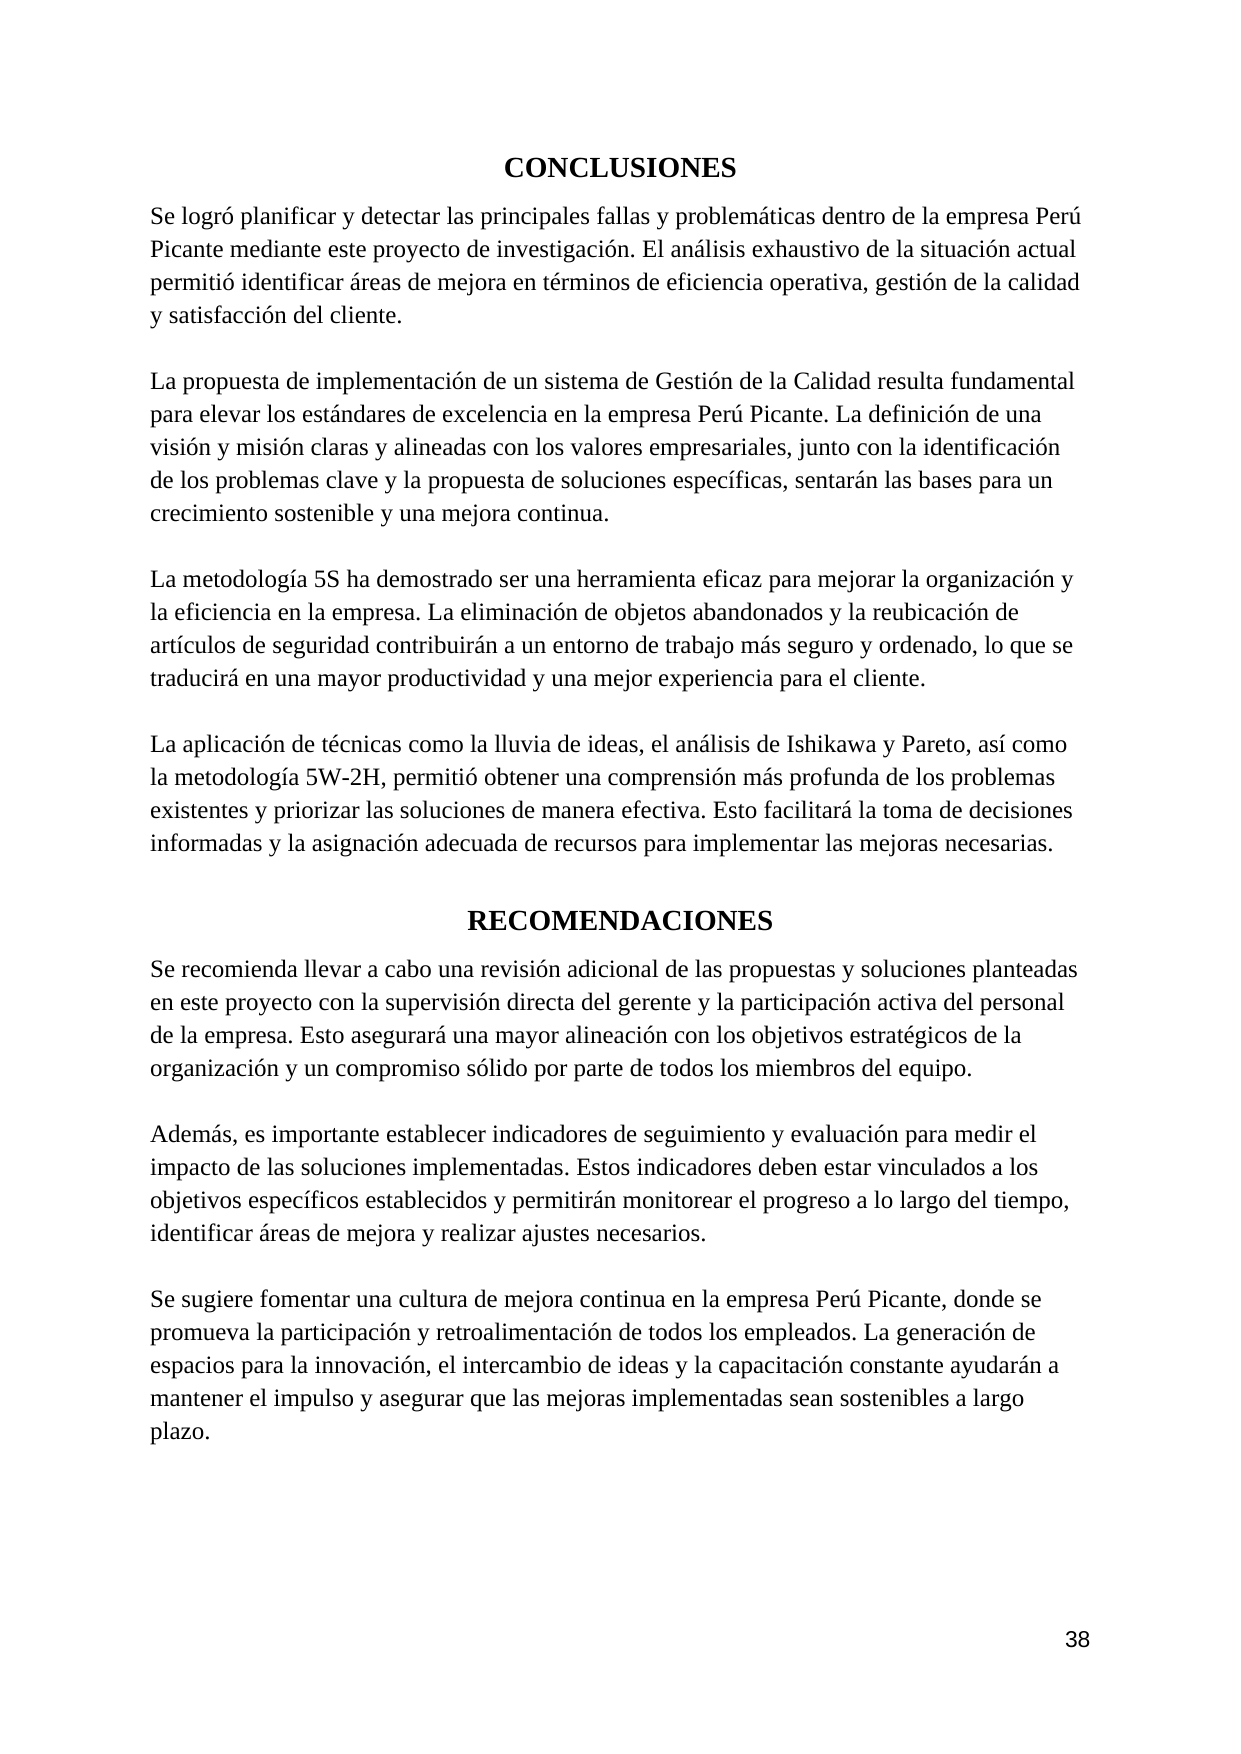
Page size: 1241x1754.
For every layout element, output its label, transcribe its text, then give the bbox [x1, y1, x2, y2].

text Se logró planificar y detectar las principales fallas y problemáticas dentro de la empresa Perú Picante mediante este proyecto de investigación. El análisis exhaustivo de la situación actual permitió identificar áreas de mejora en términos de eficiencia operativa, gestión de la calidad y satisfacción del cliente. [150, 201, 1090, 329]
text La propuesta de implementación de un sistema de Gestión de la Calidad resulta fundamental para elevar los estándares de excelencia en la empresa Perú Picante. La definición de una visión y misión claras y alineadas con los valores empresariales, junto con la identificación de los problemas clave y la propuesta de soluciones específicas, sentarán las bases para un crecimiento sostenible y una mejora continua. [150, 366, 1090, 527]
text La aplicación de técnicas como la lluvia de ideas, el análisis de Ishikawa y Pareto, así como la metodología 5W-2H, permitió obtener una comprensión más profunda de los problemas existentes y priorizar las soluciones de manera efectiva. Esto facilitará la toma de decisiones informadas y la asignación adecuada de recursos para implementar las mejoras necesarias. [150, 729, 1090, 857]
subtitle CONCLUSIONES [150, 150, 1090, 183]
text Además, es importante establecer indicadores de seguimiento y evaluación para medir el impacto de las soluciones implementadas. Estos indicadores deben estar vinculados a los objetivos específicos establecidos y permitirán monitorear el progreso a lo largo del tiempo, identificar áreas de mejora y realizar ajustes necesarios. [150, 1119, 1090, 1247]
text La metodología 5S ha demostrado ser una herramienta eficaz para mejorar la organización y la eficiencia en la empresa. La eliminación de objetos abandonados y la reubicación de artículos de seguridad contribuirán a un entorno de trabajo más seguro y ordenado, lo que se traducirá en una mayor productividad y una mejor experiencia para el cliente. [150, 564, 1090, 692]
subtitle RECOMENDACIONES [150, 903, 1090, 937]
text Se sugiere fomentar una cultura de mejora continua en la empresa Perú Picante, donde se promueva la participación y retroalimentación de todos los empleados. La generación de espacios para la innovación, el intercambio de ideas y la capacitación constante ayudarán a mantener el impulso y asegurar que las mejoras implementadas sean sostenibles a largo plazo. [150, 1284, 1090, 1445]
text Se recomienda llevar a cabo una revisión adicional de las propuestas y soluciones planteadas en este proyecto con la supervisión directa del gerente y la participación activa del personal de la empresa. Esto asegurará una mayor alineación con los objetivos estratégicos de la organización y un compromiso sólido por parte de todos los miembros del equipo. [150, 954, 1090, 1082]
